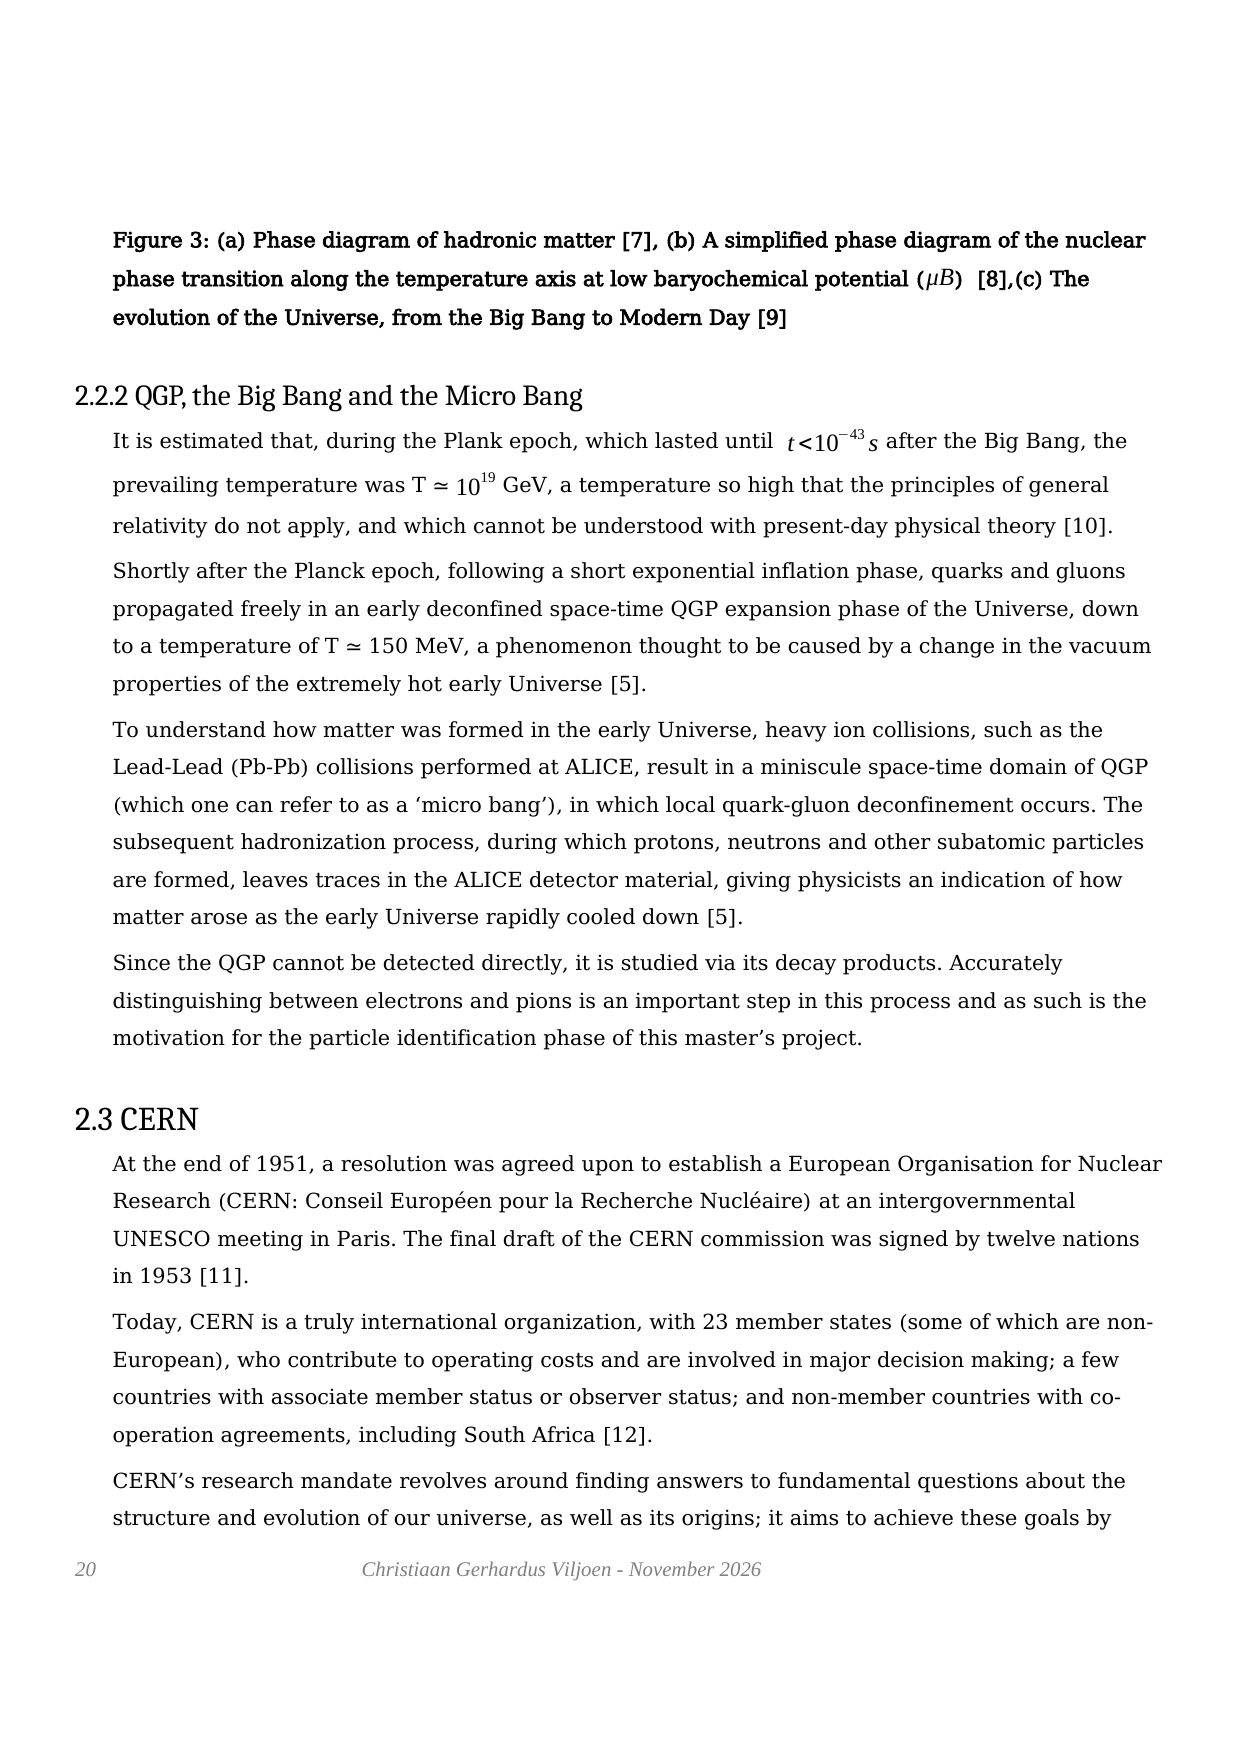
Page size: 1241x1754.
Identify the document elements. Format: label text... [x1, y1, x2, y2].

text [112, 1467, 1165, 1530]
text At the end of 1951, a resolution was agreed upon to establish a European Organisation for Nuclear Research (CERN: Conseil Européen pour la Recherche Nucléaire) at an intergovernmental UNESCO meeting in Paris. The final draft of the CERN commission was signed by twelve nations in 1953 . [112, 1151, 1165, 1288]
text Today, CERN is a truly international organization, with 23 member states (some of which are non-European), who contribute to operating costs and are involved in major decision making; a few countries with associate member status or observer status; and non-member countries with co-operation agreements, including South Africa . [112, 1309, 1165, 1447]
text Figure 3: (a) Phase diagram of hadronic matter , (b) A simplified phase diagram of the nuclear phase transition along the temperature axis at low baryochemical potential () ,(c) The evolution of the Universe, from the Big Bang to Modern Day [112, 227, 1165, 329]
text It is estimated that, during the Plank epoch, which lasted until after the Big Bang, the prevailing temperature was T ≃ GeV, a temperature so high that the principles of general relativity do not apply, and which cannot be understood with present-day physical theory . [112, 425, 1165, 537]
text Shortly after the Planck epoch, following a short exponential inflation phase, quarks and gluons propagated freely in an early deconfined space-time QGP expansion phase of the Universe, down to a temperature of T ≃ 150 MeV, a phenomenon thought to be caused by a change in the vacuum properties of the extremely hot early Universe . [112, 558, 1165, 696]
subtitle QGP, the Big Bang and the Micro Bang [75, 379, 1165, 413]
text To understand how matter was formed in the early Universe, heavy ion collisions, such as the Lead-Lead (Pb-Pb) collisions performed at ALICE, result in a miniscule space-time domain of QGP (which one can refer to as a ‘micro bang’), in which local quark-gluon deconfinement occurs. The subsequent hadronization process, during which protons, neutrons and other subatomic particles are formed, leaves traces in the ALICE detector material, giving physicists an indication of how matter arose as the early Universe rapidly cooled down . [112, 717, 1165, 929]
text Since the QGP cannot be detected directly, it is studied via its decay products. Accurately distinguishing between electrons and pions is an important step in this process and as such is the motivation for the particle identification phase of this master’s project. [112, 950, 1165, 1050]
subtitle CERN [75, 1100, 1165, 1138]
